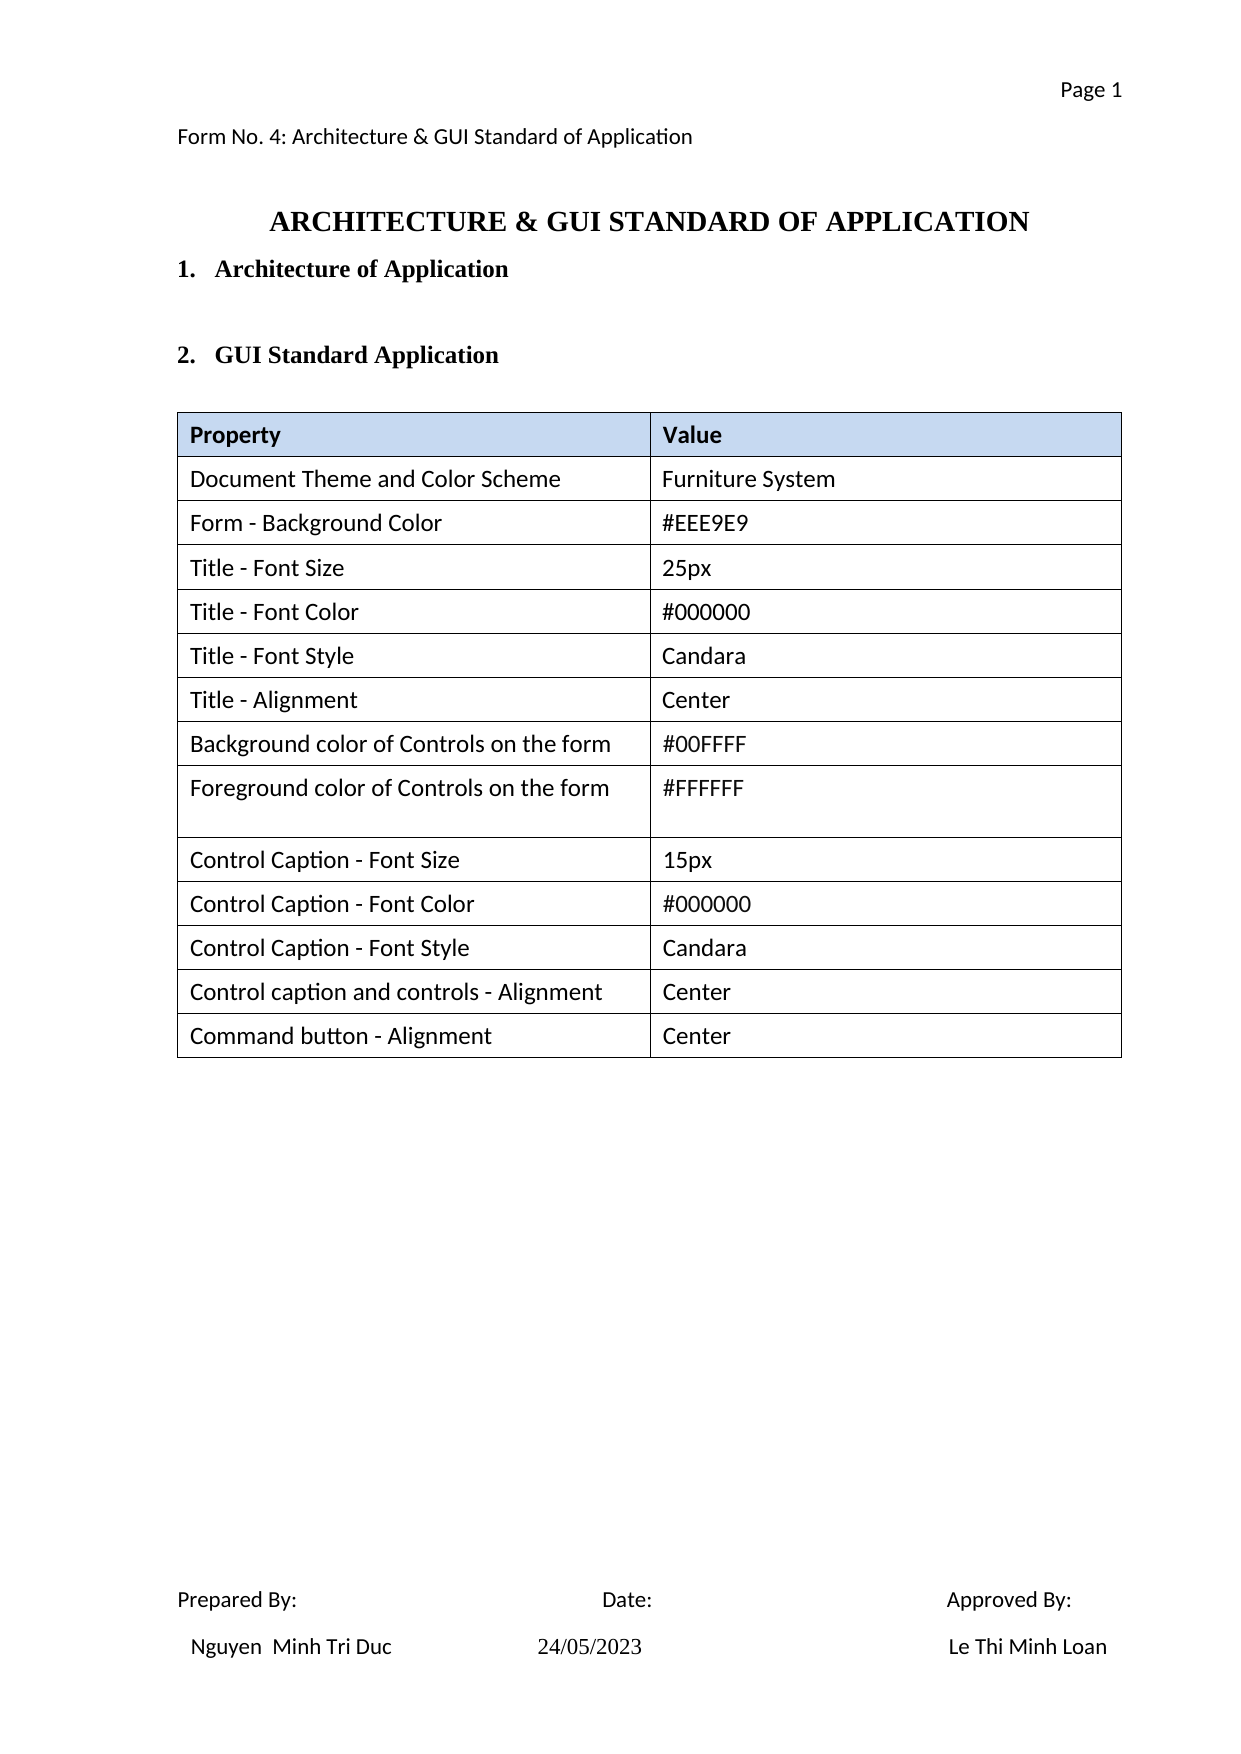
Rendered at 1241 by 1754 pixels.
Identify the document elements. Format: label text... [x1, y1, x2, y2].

table_cell Foreground color of Controls on the form [178, 766, 650, 837]
table_cell Center [651, 678, 1121, 721]
table_cell Title - Font Size [178, 545, 650, 588]
table_cell 15px [651, 838, 1121, 881]
table_cell Title - Font Style [178, 634, 650, 677]
table_cell Control Caption - Font Color [178, 882, 650, 925]
table_cell 25px [651, 545, 1121, 588]
table_cell #FFFFFF [651, 766, 1121, 837]
table_cell #000000 [651, 882, 1121, 925]
table_cell Title - Alignment [178, 678, 650, 721]
table_cell Center [651, 1014, 1121, 1057]
table_cell #000000 [651, 590, 1121, 632]
table_cell #EEE9E9 [651, 501, 1121, 544]
table_cell Document Theme and Color Scheme [178, 457, 650, 500]
table_header Value [651, 413, 1121, 456]
table_cell #00FFFF [651, 722, 1121, 765]
table_cell Form - Background Color [178, 501, 650, 544]
list Architecture of Application [177, 254, 1122, 283]
table_cell Center [651, 970, 1121, 1013]
table_header Property [178, 413, 650, 456]
table_cell Control caption and controls - Alignment [178, 970, 650, 1013]
list GUI Standard Application [177, 340, 1122, 369]
table_cell Control Caption - Font Size [178, 838, 650, 881]
table_cell Command button - Alignment [178, 1014, 650, 1057]
text ARCHITECTURE & GUI STANDARD OF APPLICATION [177, 204, 1122, 237]
table_cell Title - Font Color [178, 590, 650, 632]
table_cell Candara [651, 634, 1121, 677]
table_cell Furniture System [651, 457, 1121, 500]
table_cell Candara [651, 926, 1121, 969]
table_cell Control Caption - Font Style [178, 926, 650, 969]
table_cell Background color of Controls on the form [178, 722, 650, 765]
